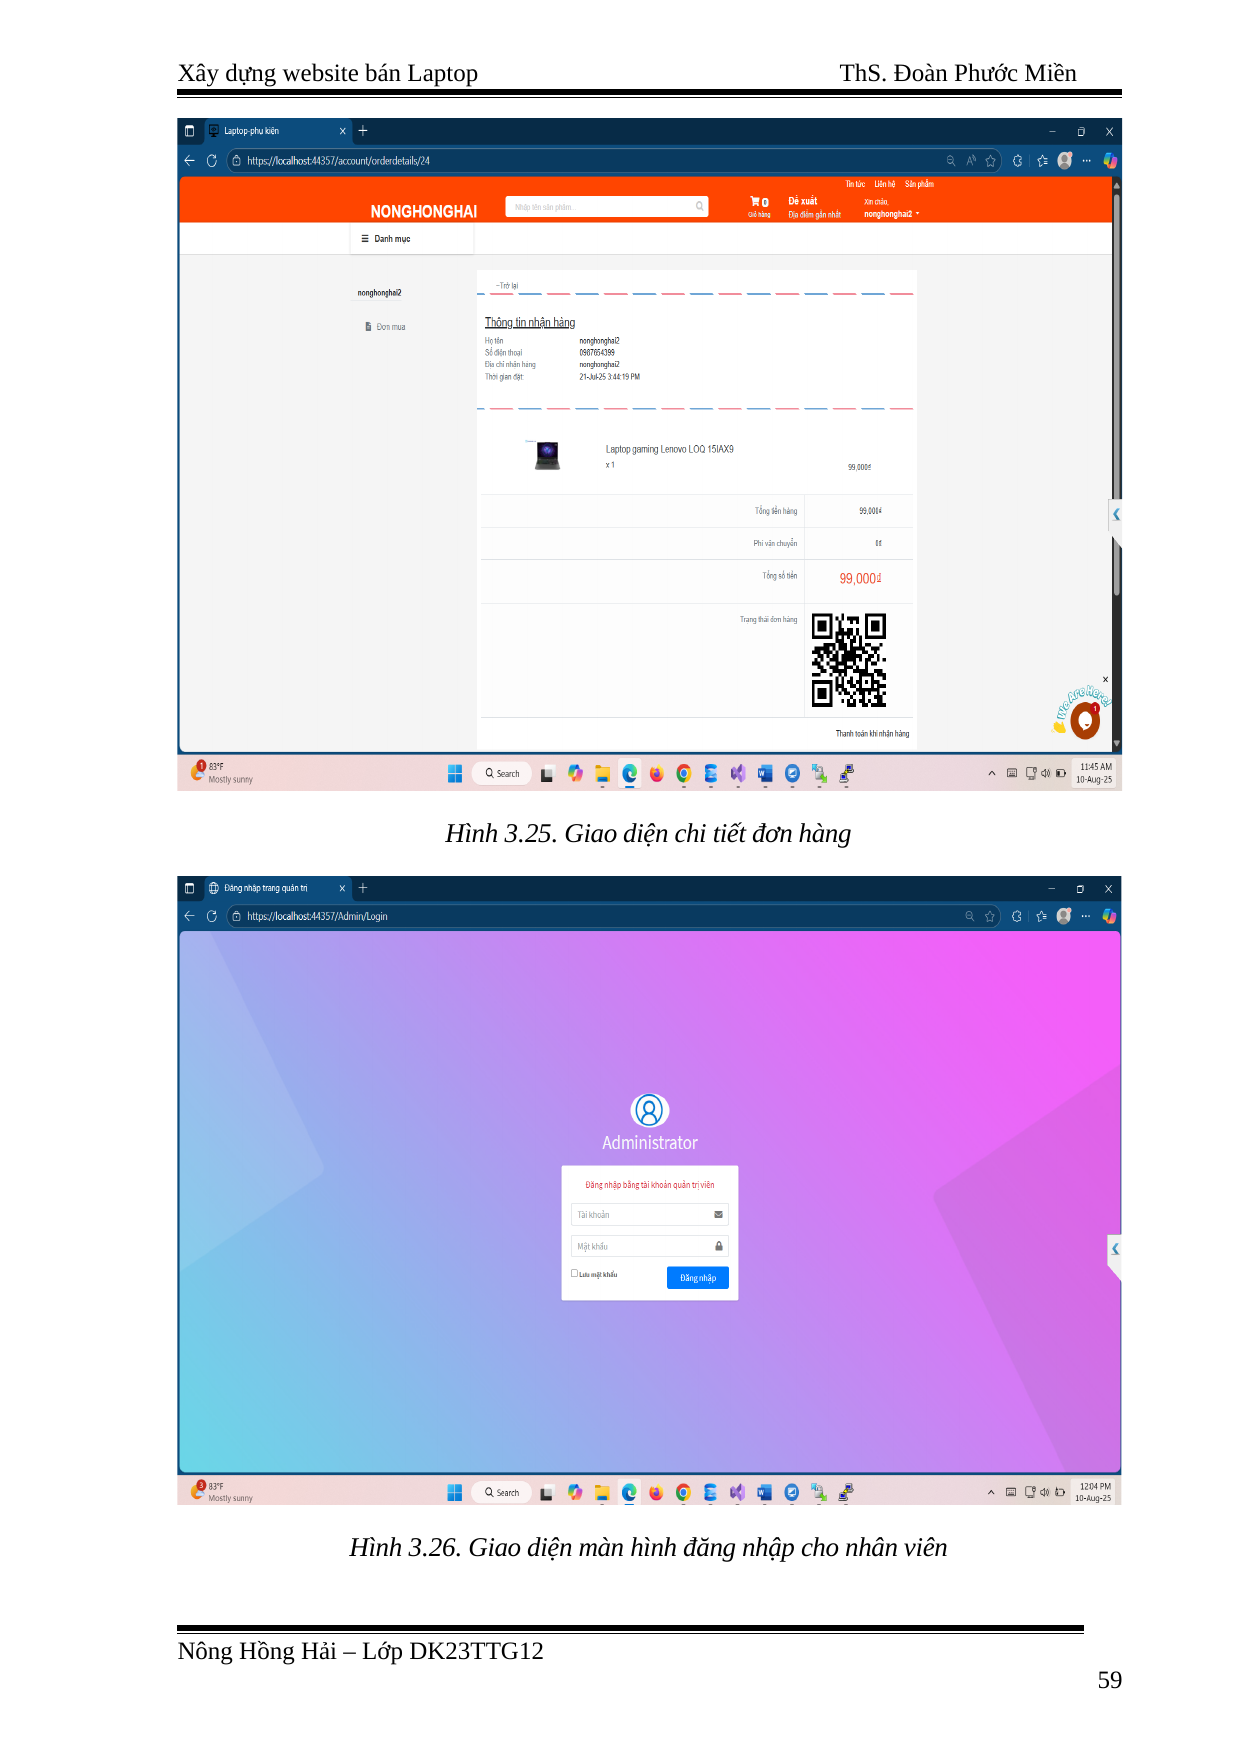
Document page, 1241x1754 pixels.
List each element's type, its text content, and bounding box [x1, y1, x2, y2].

text Hình 3.25. Giao diện chi tiết đơn hàng [177, 817, 1122, 848]
picture [177, 876, 1122, 1505]
picture [177, 118, 1123, 791]
text Hình 3.26. Giao diện màn hình đăng nhập cho nhân viên [177, 1531, 1122, 1562]
